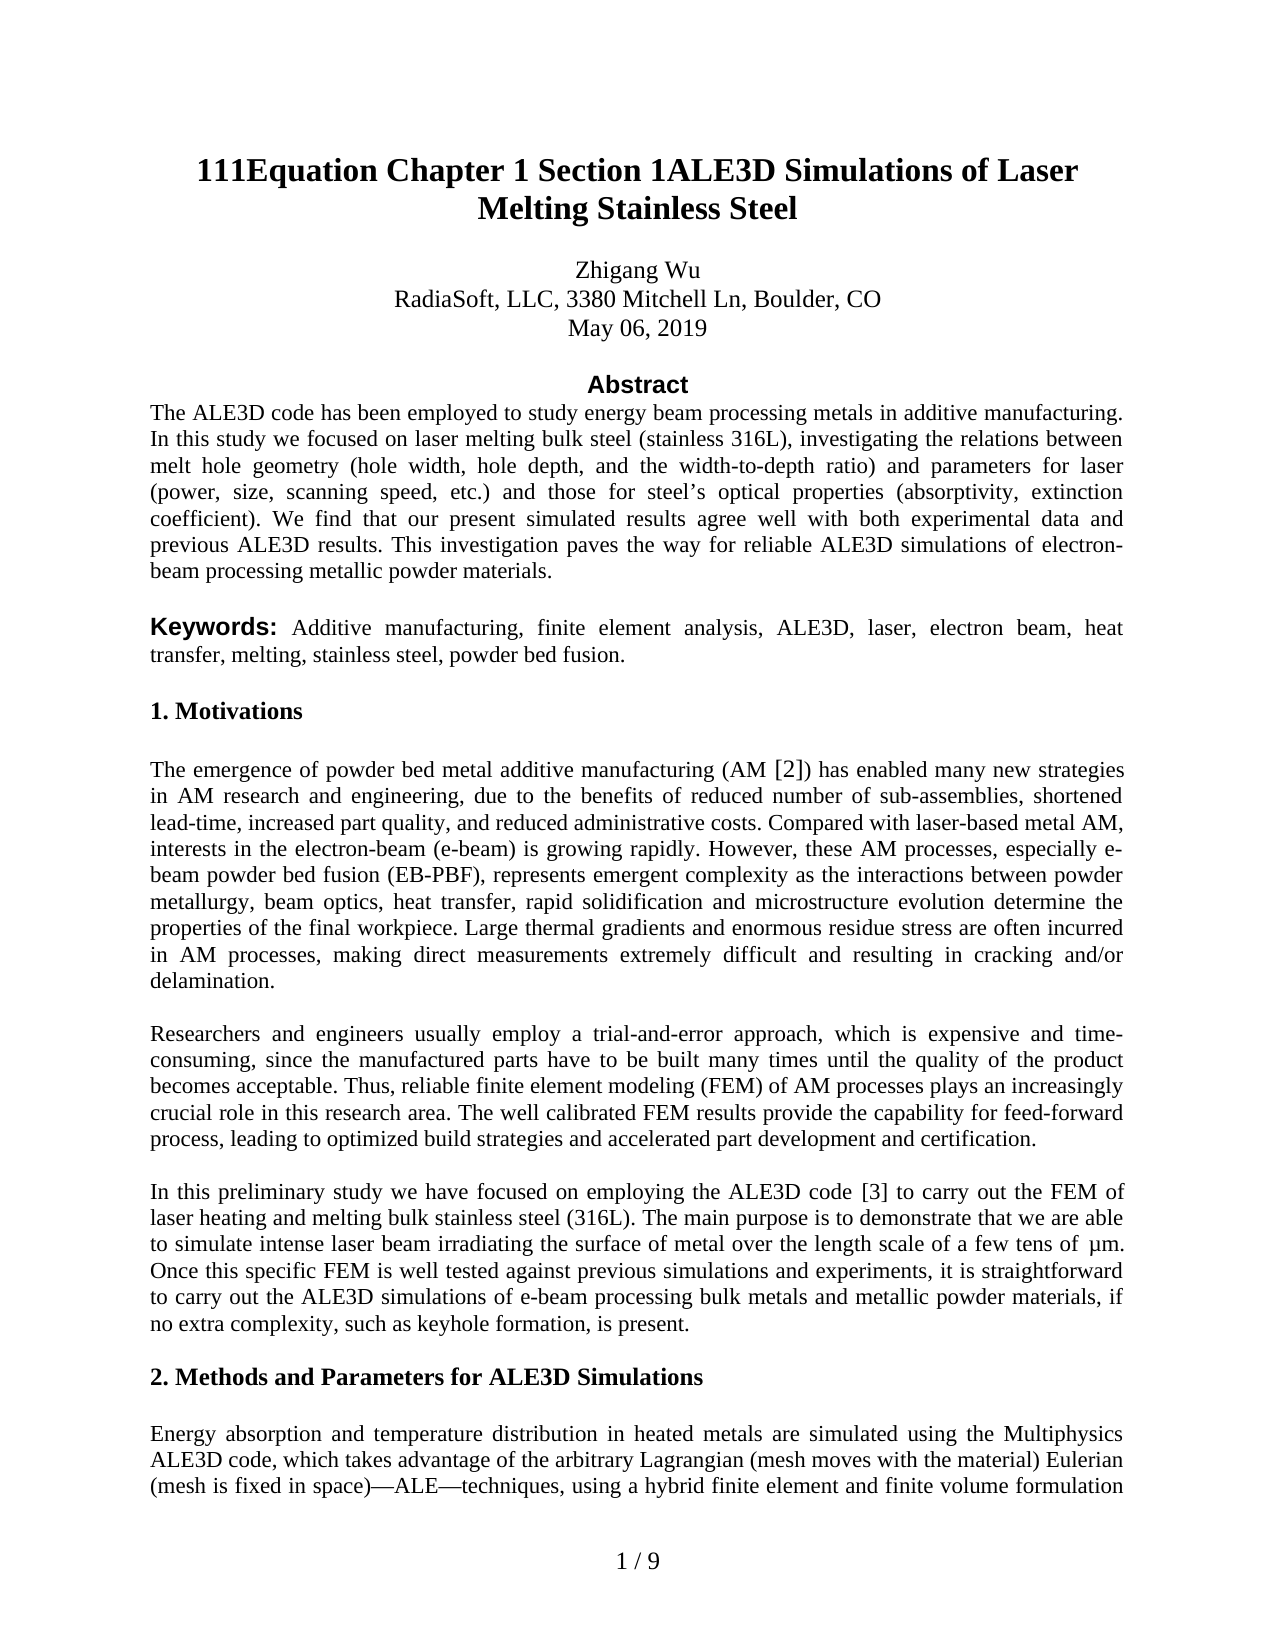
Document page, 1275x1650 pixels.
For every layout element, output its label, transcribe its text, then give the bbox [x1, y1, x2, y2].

text Zhigang Wu [150, 255, 1125, 284]
text Researchers and engineers usually employ a trial-and-error approach, which is expensive and time-consuming, since the manufactured parts have to be built many times until the quality of the product becomes acceptable. Thus, reliable finite element modeling (FEM) of AM processes plays an increasingly crucial role in this research area. The well calibrated FEM results provide the capability for feed-forward process, leading to optimized build strategies and accelerated part development and certification. [150, 1020, 1125, 1151]
text The ALE3D code has been employed to study energy beam processing metals in additive manufacturing. In this study we focused on laser melting bulk steel (stainless 316L), investigating the relations between melt hole geometry (hole width, hole depth, and the width-to-depth ratio) and parameters for laser (power, size, scanning speed, etc.) and those for steel’s optical properties (absorptivity, extinction coefficient). We find that our present simulated results agree well with both experimental data and previous ALE3D results. This investigation paves the way for reliable ALE3D simulations of electron-beam processing metallic powder materials. [150, 399, 1125, 584]
text 2. Methods and Parameters for ALE3D Simulations [150, 1362, 1125, 1391]
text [150, 1420, 1125, 1499]
text May 06, 2019 [150, 313, 1125, 342]
text In this preliminary study we have focused on employing the ALE3D code [3] to carry out the FEM of laser heating and melting bulk stainless steel (316L). The main purpose is to demonstrate that we are able to simulate intense laser beam irradiating the surface of metal over the length scale of a few tens of µm. Once this specific FEM is well tested against previous simulations and experiments, it is straightforward to carry out the ALE3D simulations of e-beam processing bulk metals and metallic powder materials, if no extra complexity, such as keyhole formation, is present. [150, 1178, 1125, 1336]
text RadiaSoft, LLC, 3380 Mitchell Ln, Boulder, CO [150, 284, 1125, 313]
text Abstract [150, 370, 1125, 399]
text Keywords: Additive manufacturing, finite element analysis, ALE3D, laser, electron beam, heat transfer, melting, stainless steel, powder bed fusion. [150, 612, 1125, 667]
text 1. Motivations [150, 696, 1125, 725]
text The emergence of powder bed metal additive manufacturing (AM [2]) has enabled many new strategies in AM research and engineering, due to the benefits of reduced number of sub-assemblies, shortened lead-time, increased part quality, and reduced administrative costs. Compared with laser-based metal AM, interests in the electron-beam (e-beam) is growing rapidly. However, these AM processes, especially e-beam powder bed fusion (EB-PBF), represents emergent complexity as the interactions between powder metallurgy, beam optics, heat transfer, rapid solidification and microstructure evolution determine the properties of the final workpiece. Large thermal gradients and enormous residue stress are often incurred in AM processes, making direct measurements extremely difficult and resulting in cracking and/or delamination. [150, 754, 1125, 993]
text ALE3D Simulations of Laser Melting Stainless Steel [150, 150, 1125, 227]
